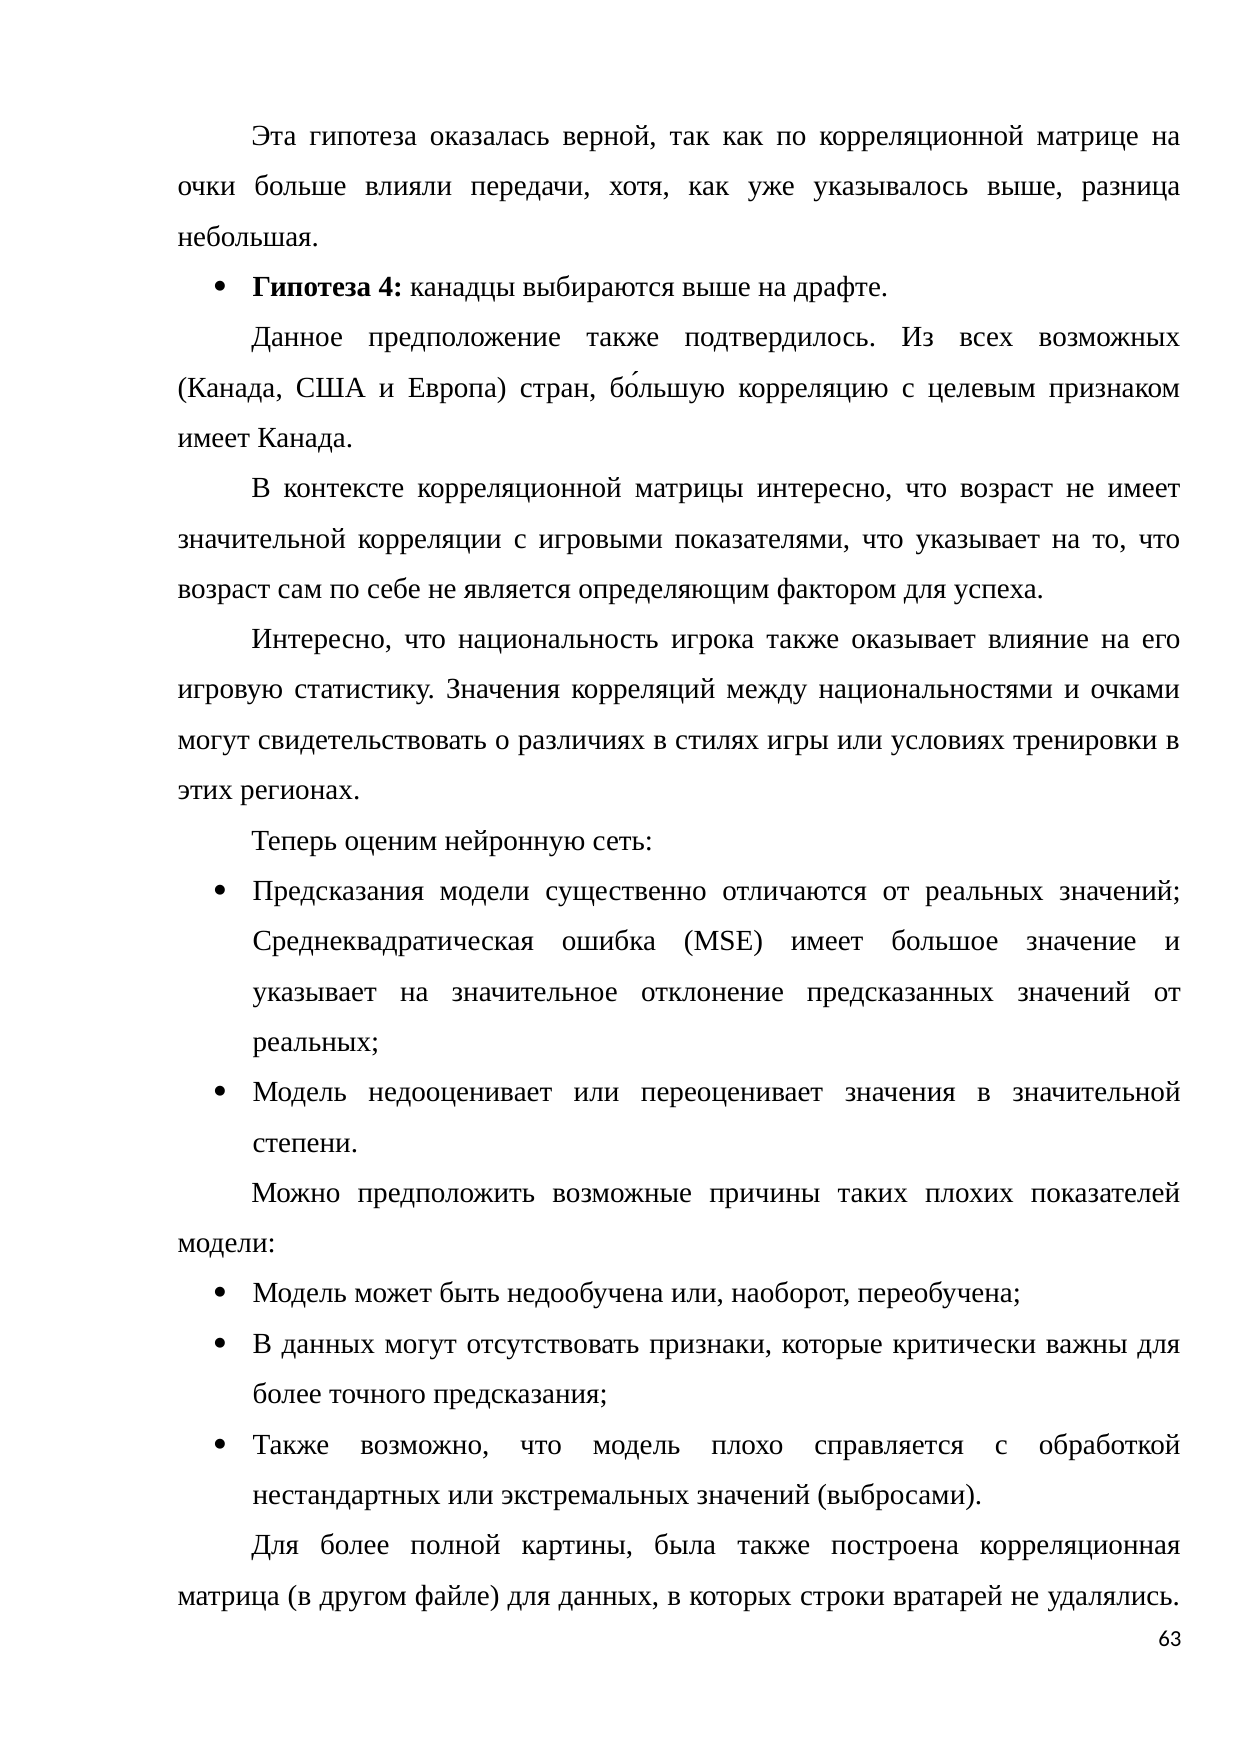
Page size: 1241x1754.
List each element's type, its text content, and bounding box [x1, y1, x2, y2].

list В данных могут отсутствовать признаки, которые критически важны для более точного предсказания; [215, 1326, 1181, 1410]
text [177, 1527, 1181, 1611]
text Теперь оценим нейронную сеть: [177, 823, 1181, 856]
text Эта гипотеза оказалась верной, так как по корреляционной матрице на очки больше влияли передачи, хотя, как уже указывалось выше, разница небольшая. [177, 118, 1181, 252]
text Интересно, что национальность игрока также оказывает влияние на его игровую статистику. Значения корреляций между национальностями и очками могут свидетельствовать о различиях в стилях игры или условиях тренировки в этих регионах. [177, 621, 1181, 806]
list Также возможно, что модель плохо справляется с обработкой нестандартных или экстремальных значений (выбросами). [215, 1427, 1181, 1511]
list Модель недооценивает или переоценивает значения в значительной степени. [215, 1074, 1181, 1158]
list Гипотеза 4: канадцы выбираются выше на драфте. [215, 269, 1181, 303]
list Модель может быть недообучена или, наоборот, переобучена; [215, 1276, 1181, 1309]
text Можно предположить возможные причины таких плохих показателей модели: [177, 1175, 1181, 1259]
text Данное предположение также подтвердилось. Из всех возможных (Канада, США и Европа) стран, бо́льшую корреляцию с целевым признаком имеет Канада. [177, 319, 1181, 454]
text В контексте корреляционной матрицы интересно, что возраст не имеет значительной корреляции с игровыми показателями, что указывает на то, что возраст сам по себе не является определяющим фактором для успеха. [177, 470, 1181, 604]
list Предсказания модели существенно отличаются от реальных значений; Среднеквадратическая ошибка (MSE) имеет большое значение и указывает на значительное отклонение предсказанных значений от реальных; [215, 873, 1181, 1057]
